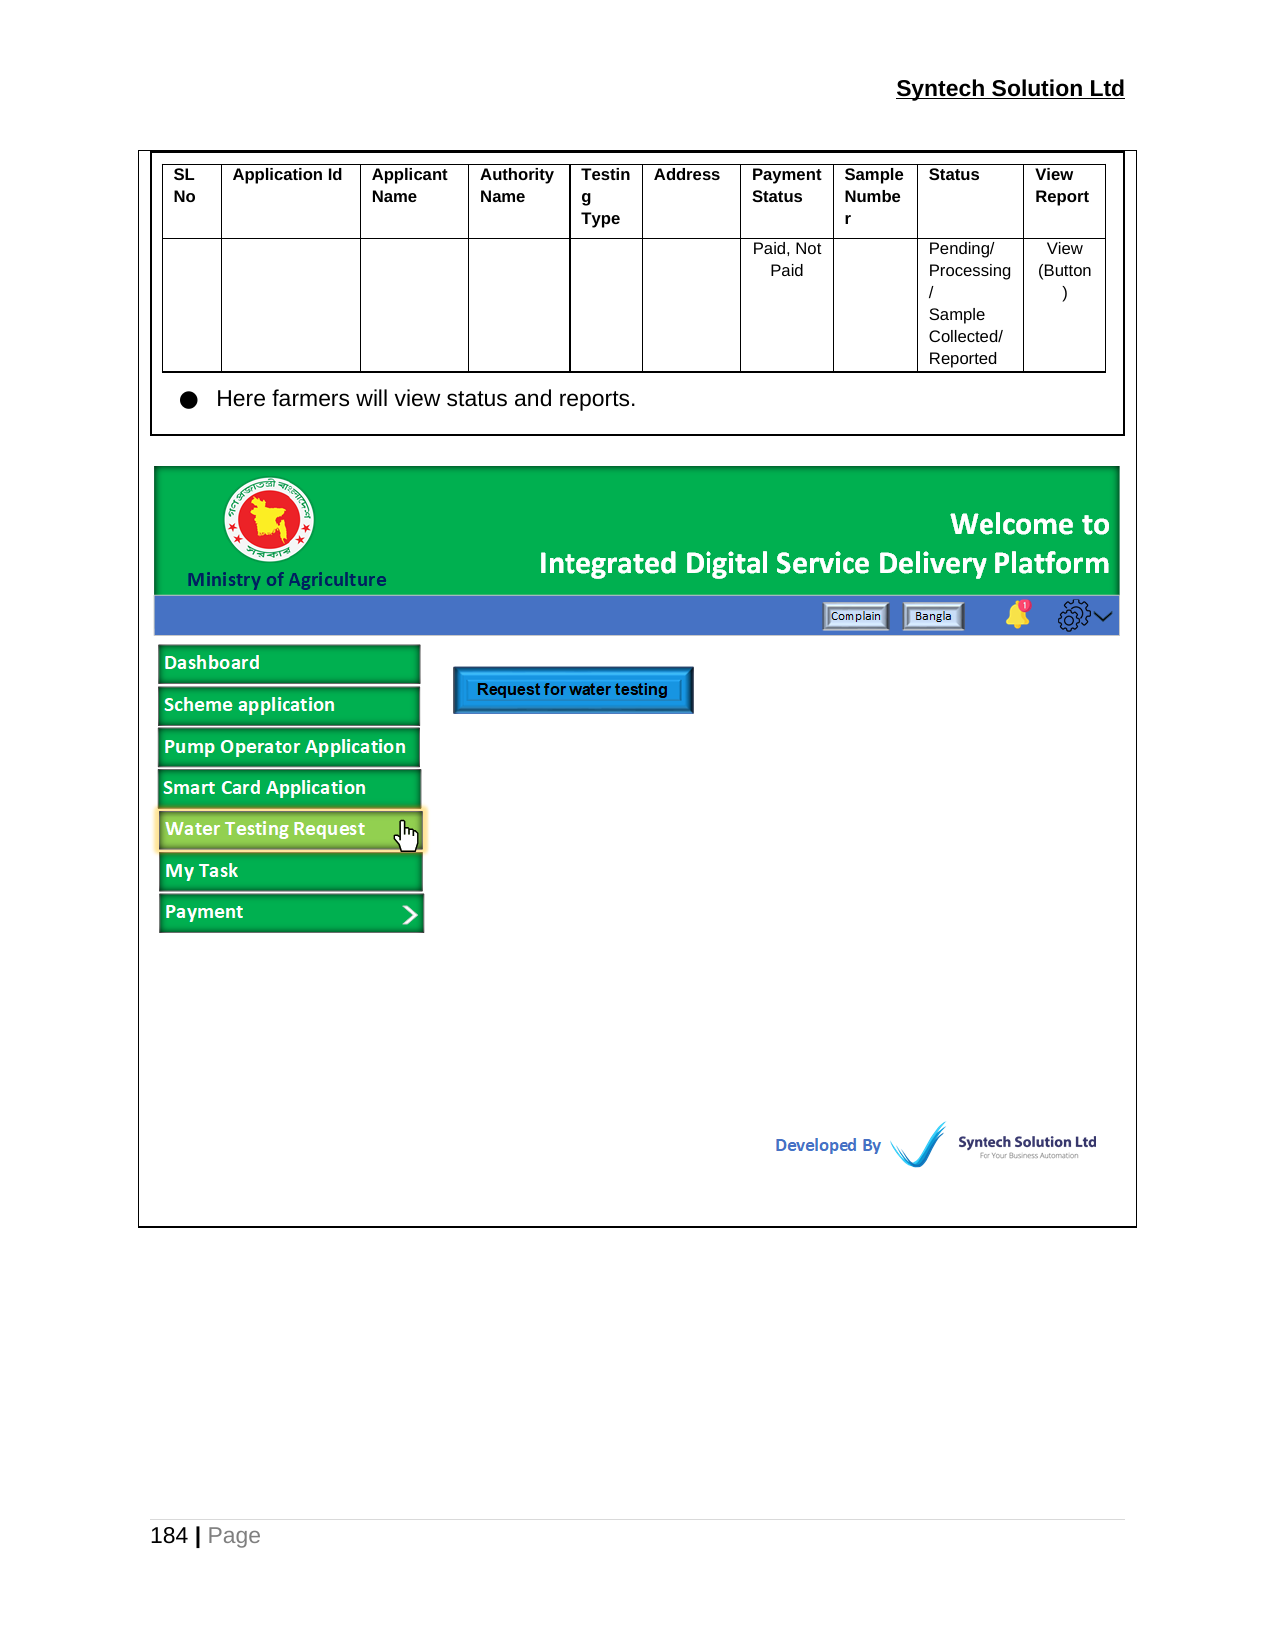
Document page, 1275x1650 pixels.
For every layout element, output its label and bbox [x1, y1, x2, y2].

table_header [139, 151, 1136, 1226]
picture [150, 466, 1125, 1168]
